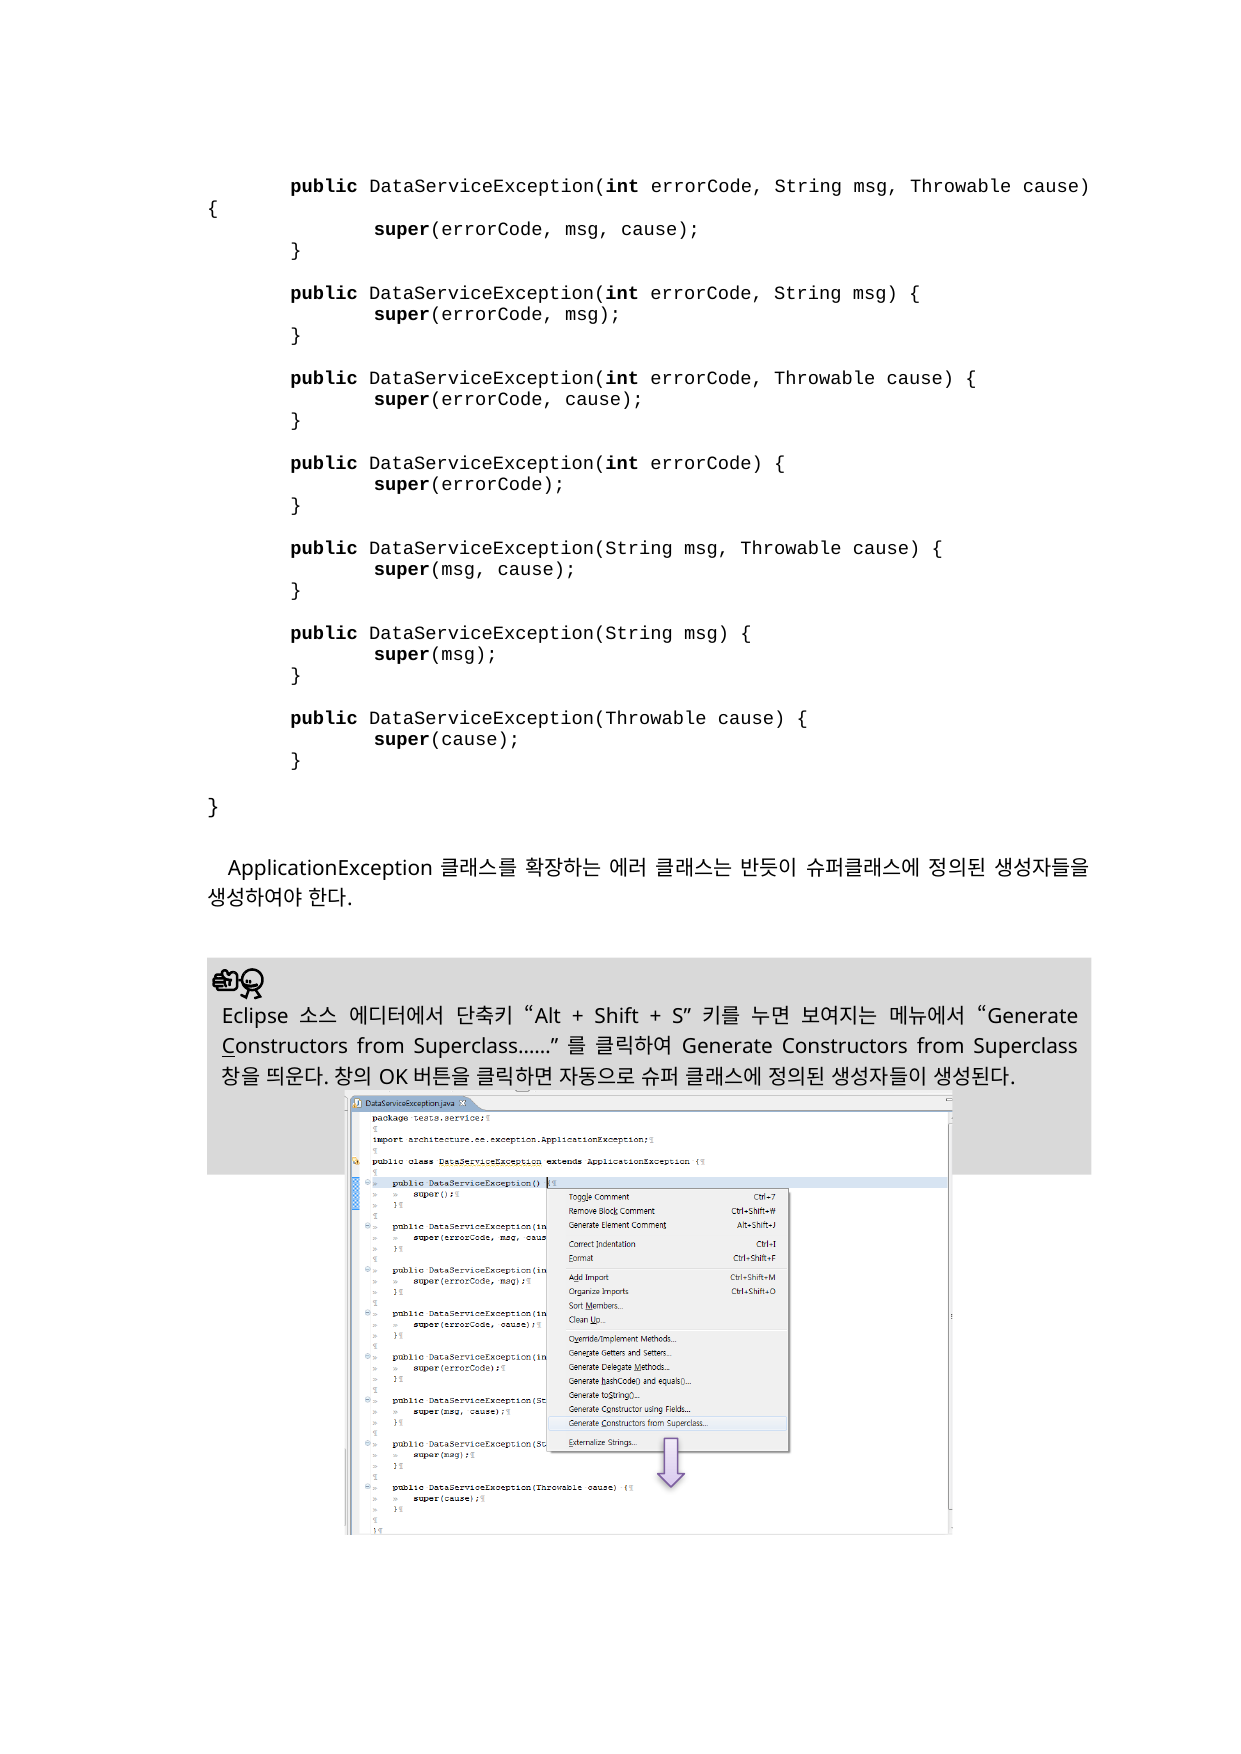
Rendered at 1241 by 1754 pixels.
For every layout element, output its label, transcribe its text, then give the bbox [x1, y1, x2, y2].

text super(errorCode, msg, cause); [207, 220, 1090, 241]
text public DataServiceException(int errorCode, String msg) { [207, 283, 1090, 305]
text Eclipse 소스 에디터에서 단축키 “Alt + Shift + S” 키를 누면 보여지는 메뉴에서 “Generate Constructors from Superclass……” 를 클릭하여 Generate Constructors from Superclass 창을 띄운다. 창의 OK 버튼을 클릭하면 자동으로 슈퍼 클래스에 정의된 생성자들이 생성된다. [222, 999, 1078, 1090]
text public DataServiceException(int errorCode, String msg, Throwable cause) { [207, 177, 1090, 220]
text } [207, 411, 1090, 432]
text super(cause); [207, 730, 1090, 751]
text public DataServiceException(int errorCode, Throwable cause) { [207, 368, 1090, 390]
text } [207, 796, 1090, 819]
picture [344, 1090, 953, 1535]
text super(errorCode, msg); [207, 305, 1090, 326]
text } [207, 666, 1090, 687]
text public DataServiceException(int errorCode) { [207, 453, 1090, 475]
text } [207, 751, 1090, 772]
text public DataServiceException(Throwable cause) { [207, 708, 1090, 730]
text super(errorCode, cause); [207, 390, 1090, 411]
text super(msg); [207, 645, 1090, 666]
text } [207, 496, 1090, 517]
text } [207, 241, 1090, 262]
text super(msg, cause); [207, 560, 1090, 581]
text super(errorCode); [207, 475, 1090, 496]
text public DataServiceException(String msg) { [207, 623, 1090, 645]
text public DataServiceException(String msg, Throwable cause) { [207, 538, 1090, 560]
text } [207, 326, 1090, 347]
text } [207, 581, 1090, 602]
text ApplicationException 클래스를 확장하는 에러 클래스는 반듯이 슈퍼클래스에 정의된 생성자들을 생성하여야 한다. [207, 851, 1090, 911]
